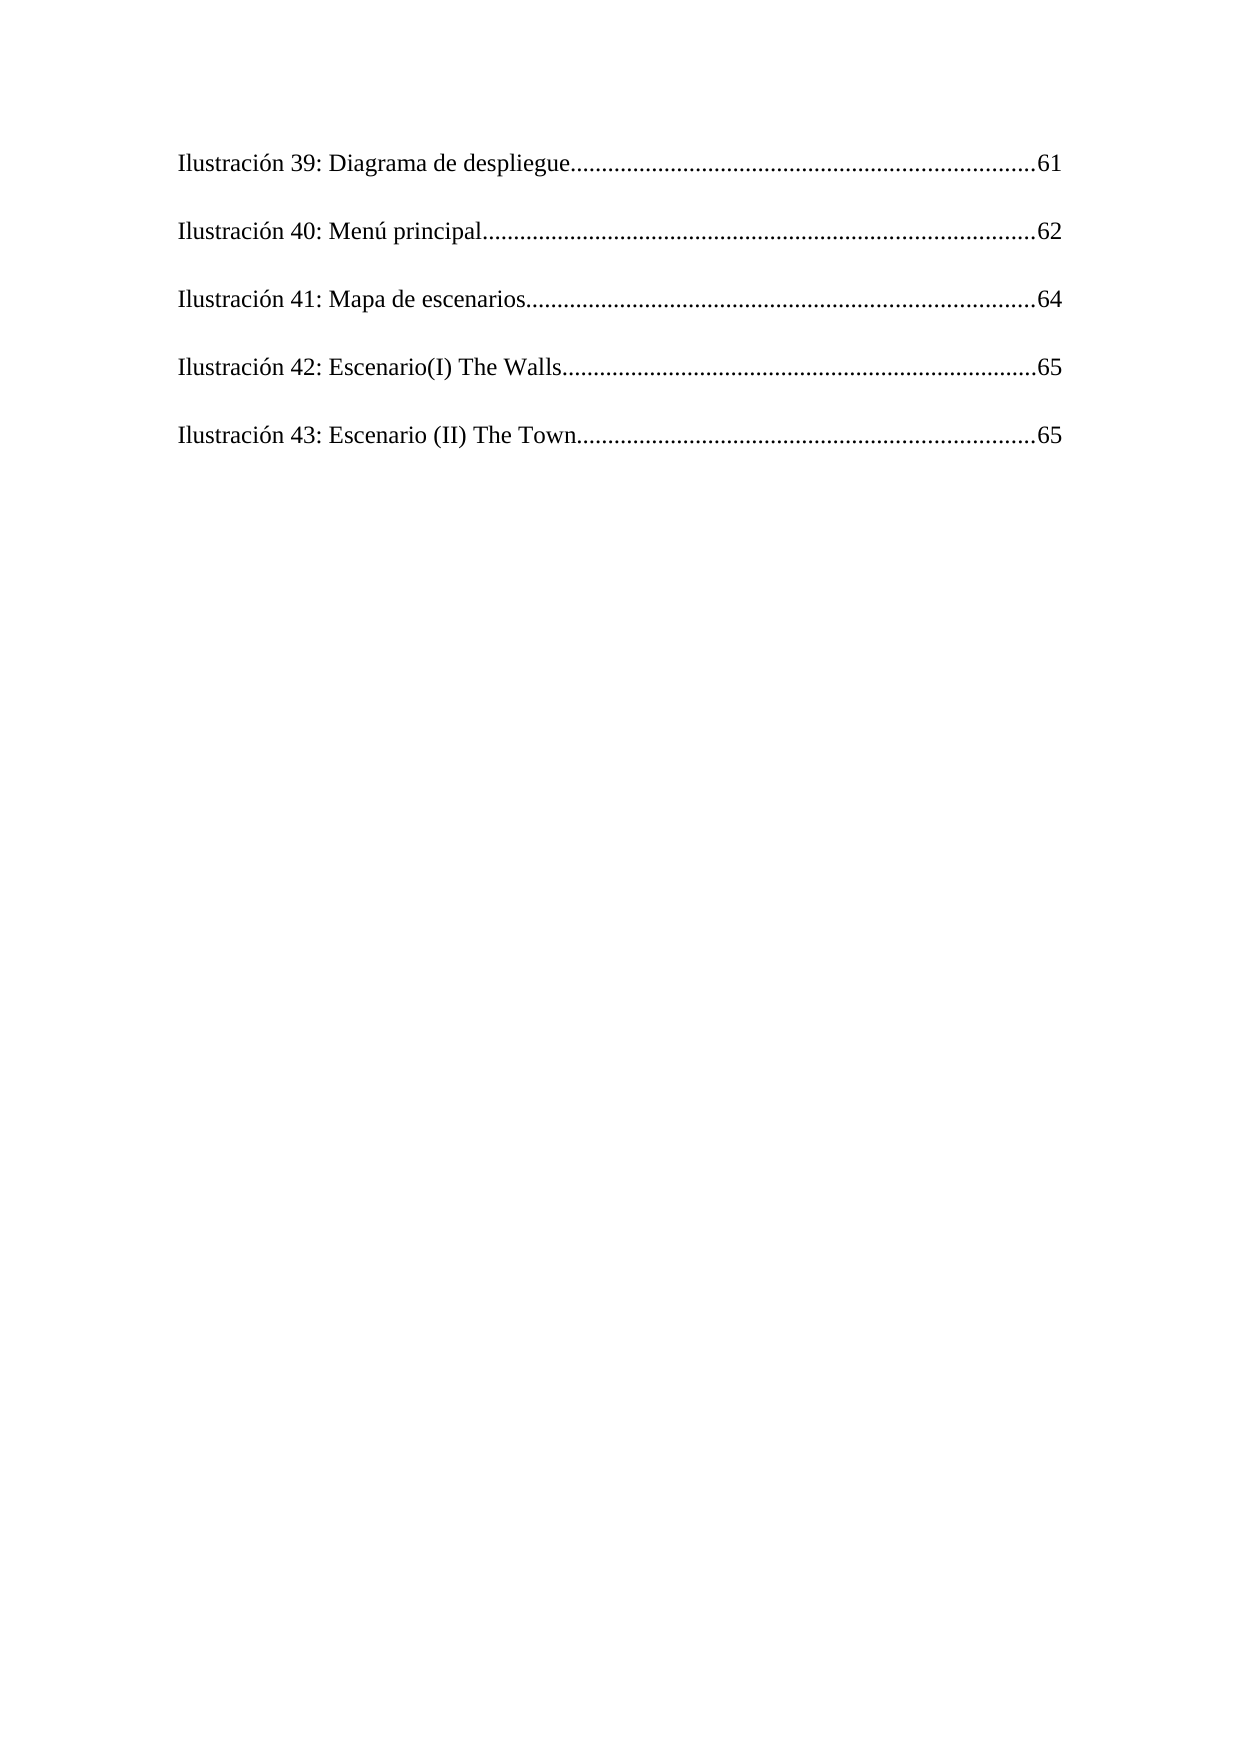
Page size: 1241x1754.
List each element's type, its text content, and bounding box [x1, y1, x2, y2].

text Ilustración 39: Diagrama de despliegue 61 [177, 148, 1063, 176]
text Ilustración 42: Escenario(I) The Walls 65 [177, 352, 1063, 381]
text Ilustración 41: Mapa de escenarios 64 [177, 284, 1063, 313]
text Ilustración 43: Escenario (II) The Town 65 [177, 420, 1063, 449]
text Ilustración 40: Menú principal 62 [177, 216, 1063, 244]
